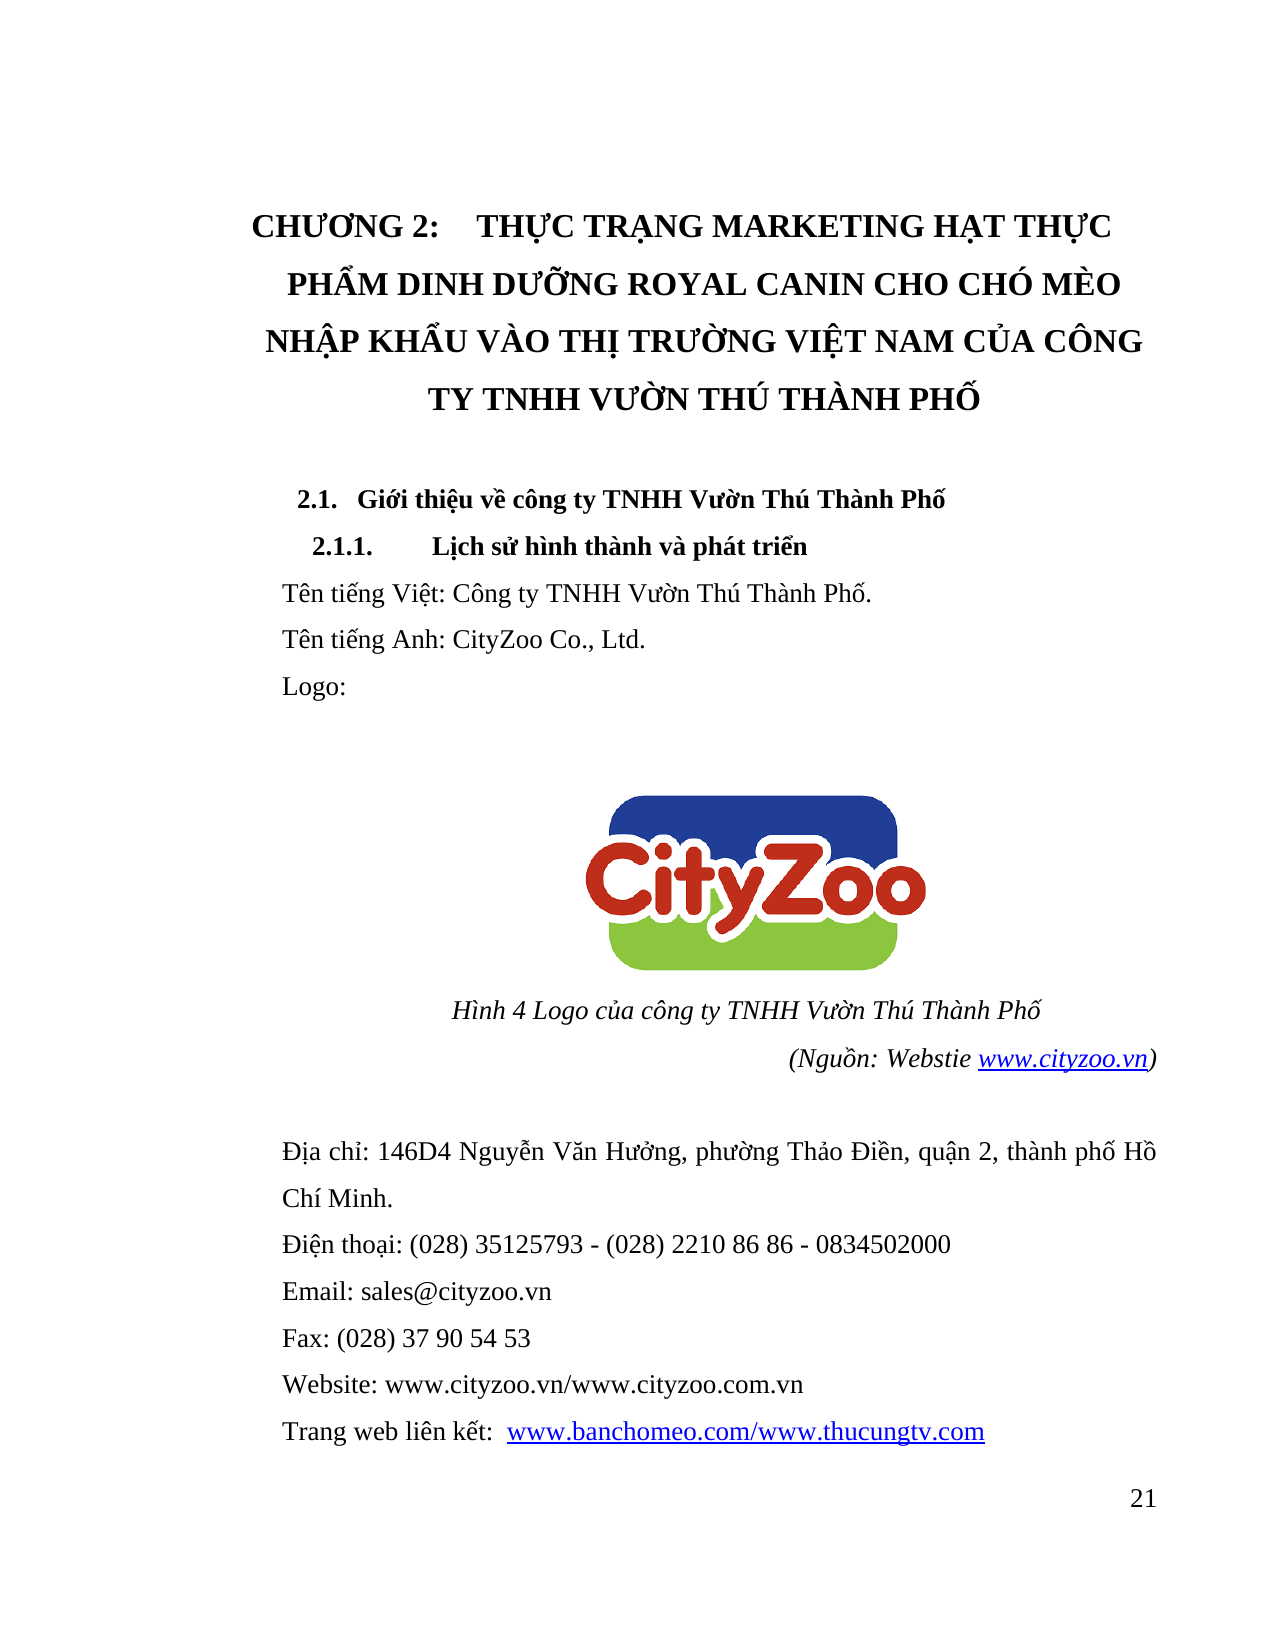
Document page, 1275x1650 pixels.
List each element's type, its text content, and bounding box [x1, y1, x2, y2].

text Email: sales@cityzoo.vn [244, 1275, 1157, 1306]
subtitle Lịch sử hình thành và phát triển [282, 530, 1157, 561]
text Fax: (028) 37 90 54 53 [244, 1322, 1157, 1353]
text Website: www.cityzoo.vn/www.cityzoo.com.vn [244, 1368, 1157, 1400]
list Tên tiếng Việt: Công ty TNHH Vườn Thú Thành Phố. [244, 577, 1157, 608]
text Địa chỉ: 146D4 Nguyễn Văn Hưởng, phường Thảo Điền, quận 2, thành phố Hồ Chí Minh. [282, 1088, 1157, 1213]
picture [573, 754, 938, 994]
subtitle THỰC TRẠNG MARKETING HẠT THỰC PHẨM DINH DƯỠNG ROYAL CANIN CHO CHÓ MÈO NHẬP KHẨU VÀO THỊ TRƯỜNG VIỆT NAM CỦA CÔNG TY TNHH VƯỜN THÚ THÀNH PHỐ [207, 207, 1157, 418]
text Trang web liên kết: www.banchomeo.com/www.thucungtv.com [244, 1415, 1157, 1446]
subtitle Giới thiệu về công ty TNHH Vườn Thú Thành Phố [267, 483, 1157, 514]
text Điện thoại: (028) 35125793 - (028) 2210 86 86 - 0834502000 [244, 1228, 1157, 1260]
list Logo: [244, 670, 1157, 701]
list Tên tiếng Anh: CityZoo Co., Ltd. [244, 623, 1157, 654]
